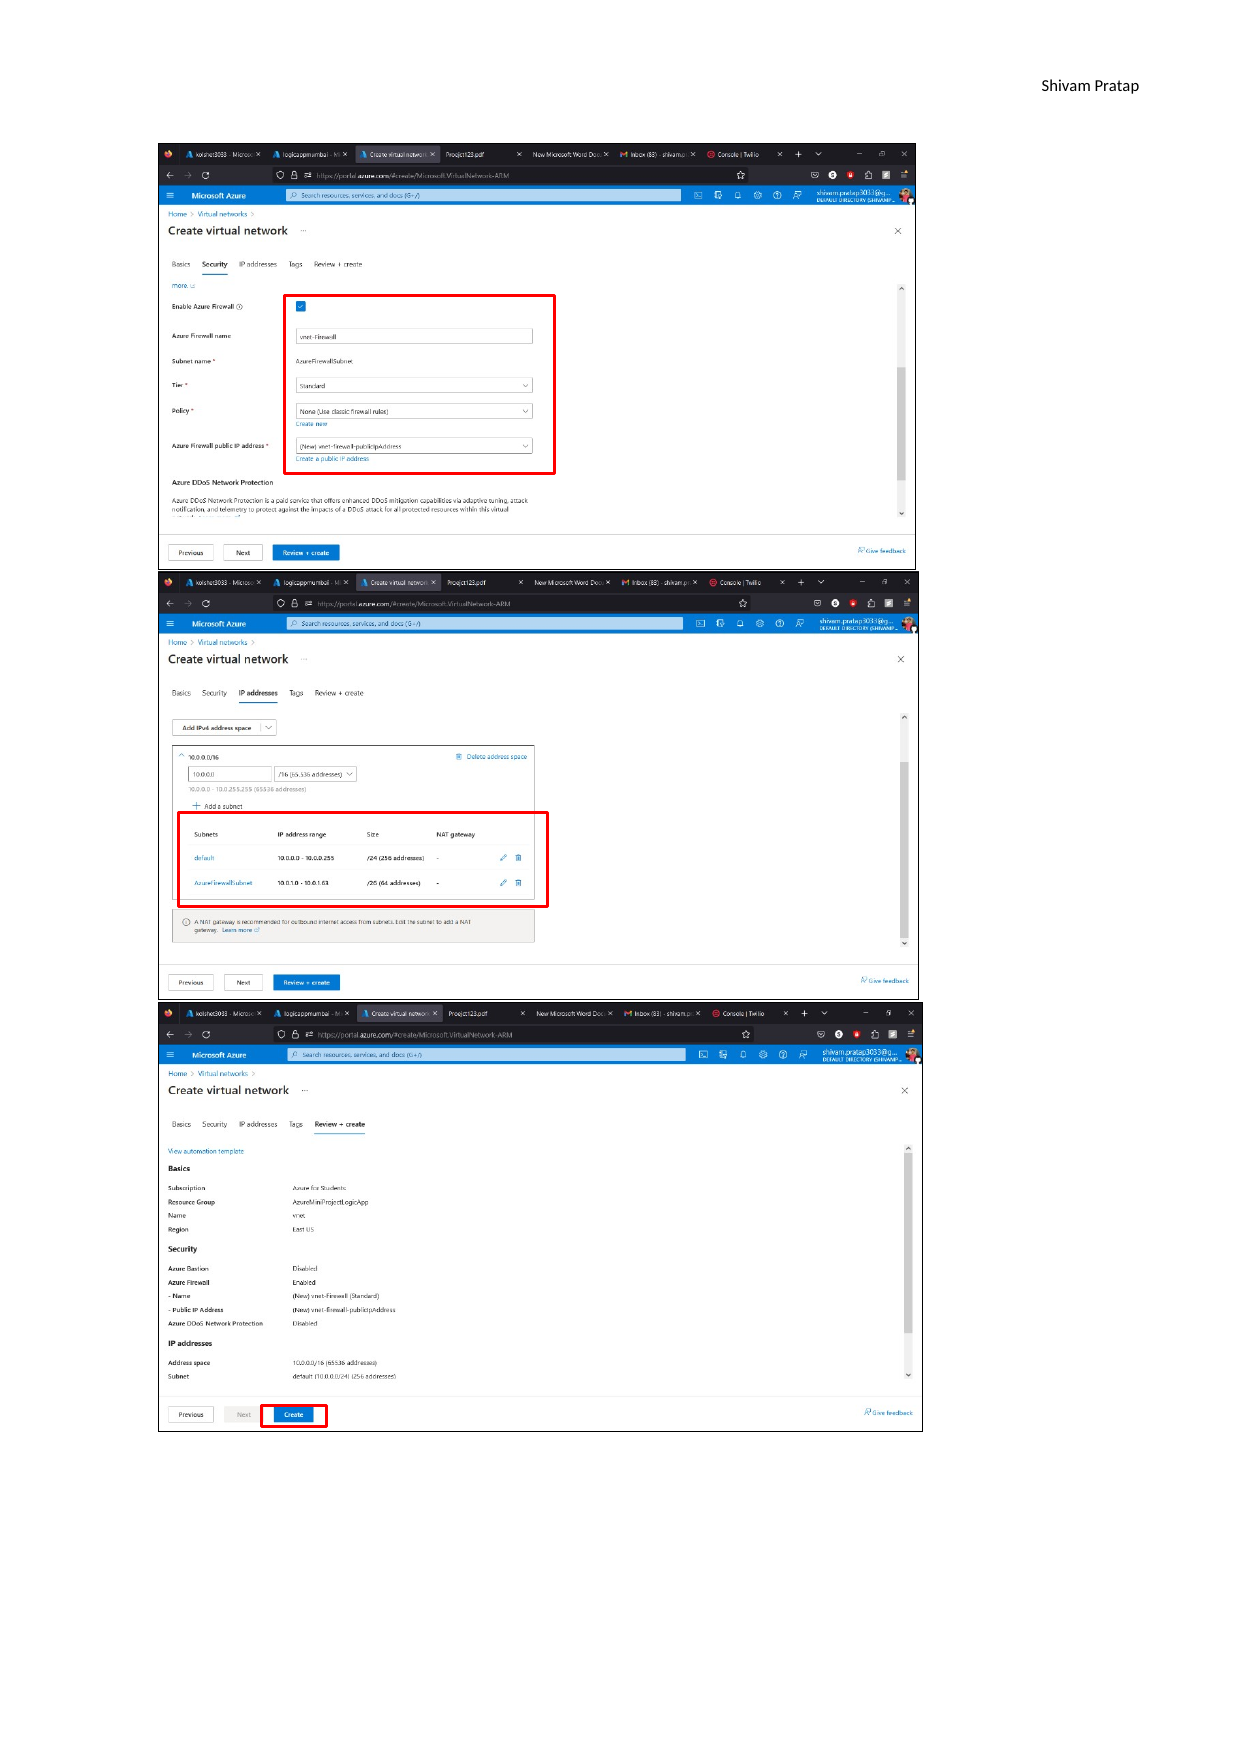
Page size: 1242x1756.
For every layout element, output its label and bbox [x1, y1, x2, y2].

picture [159, 144, 915, 569]
picture [159, 1003, 922, 1431]
picture [159, 573, 918, 999]
